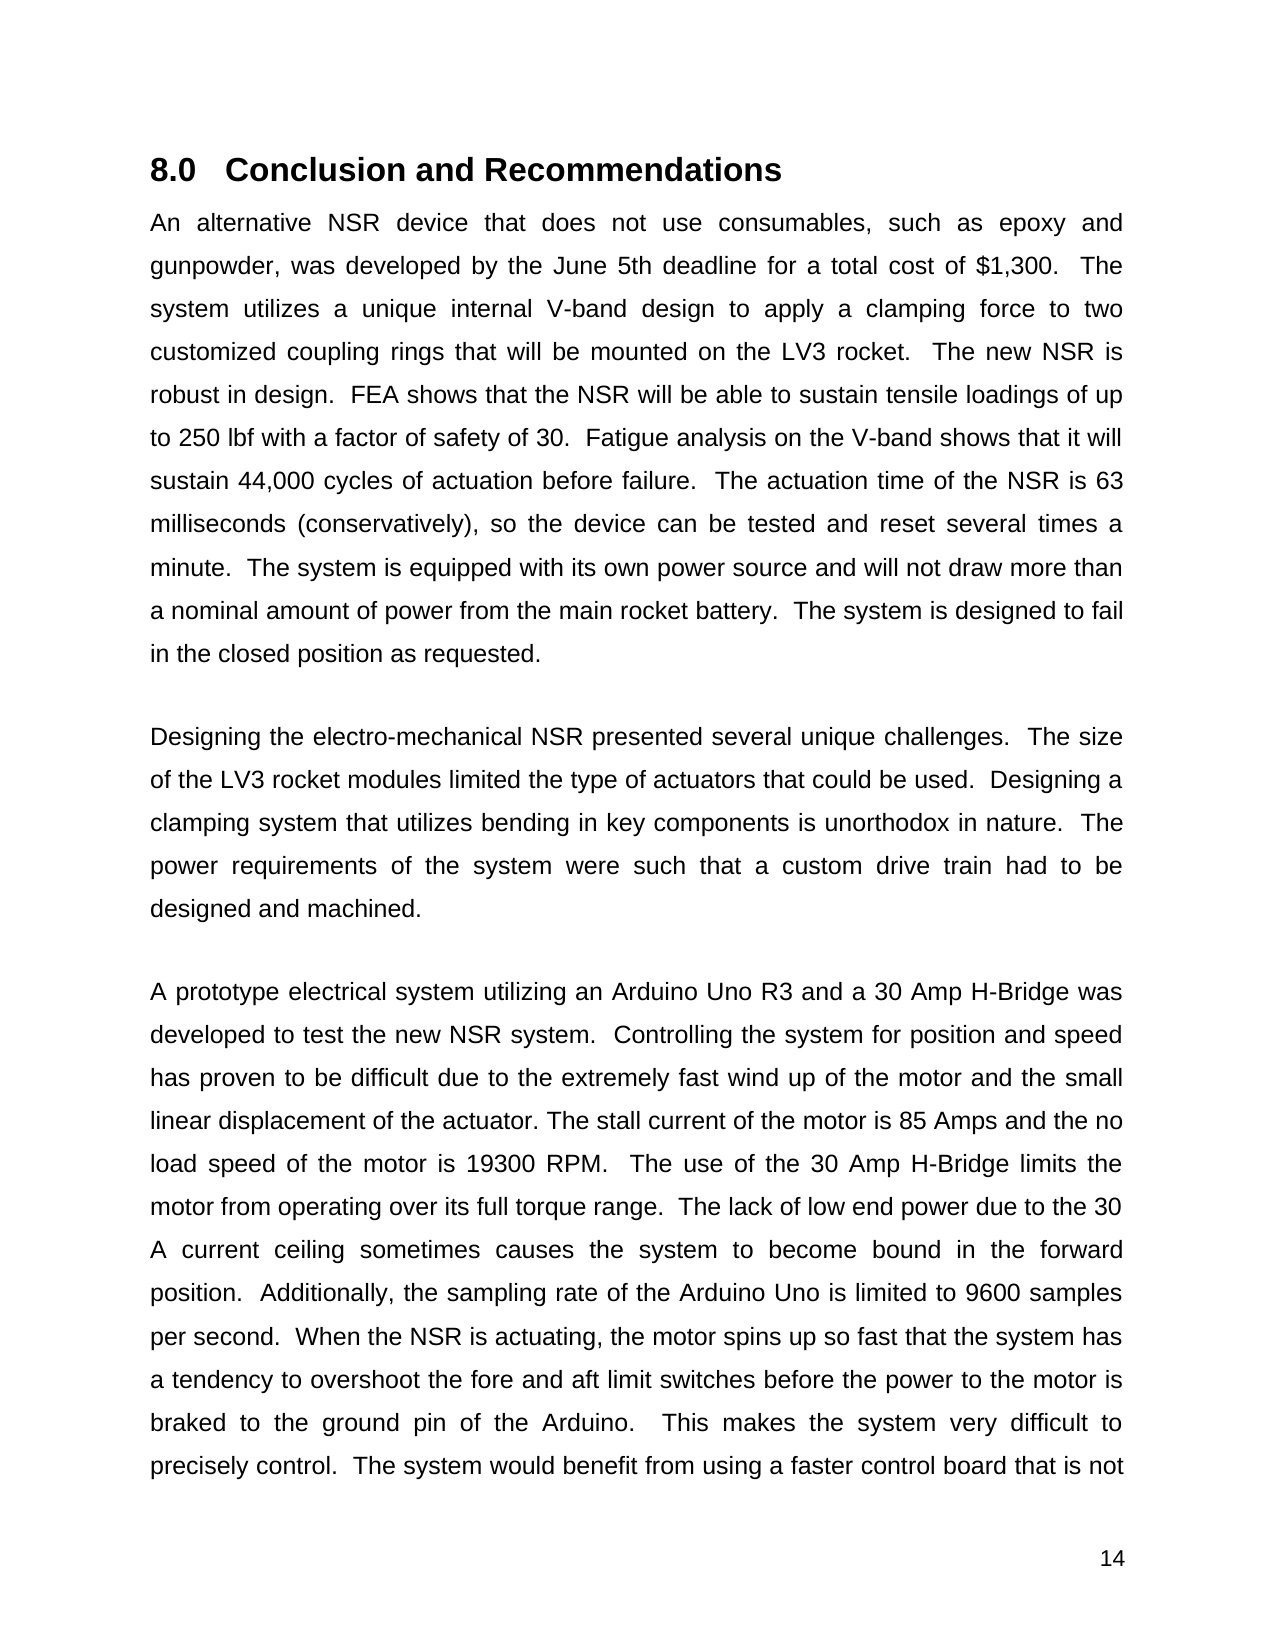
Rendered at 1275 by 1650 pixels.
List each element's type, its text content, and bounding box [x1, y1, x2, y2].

text An alternative NSR device that does not use consumables, such as epoxy and gunpowder, was developed by the June 5th deadline for a total cost of $1,300. The system utilizes a unique internal V-band design to apply a clamping force to two customized coupling rings that will be mounted on the LV3 rocket. The new NSR is robust in design. FEA shows that the NSR will be able to sustain tensile loadings of up to 250 lbf with a factor of safety of 30. Fatigue analysis on the V-band shows that it will sustain 44,000 cycles of actuation before failure. The actuation time of the NSR is 63 milliseconds (conservatively), so the device can be tested and reset several times a minute. The system is equipped with its own power source and will not draw more than a nominal amount of power from the main rocket battery. The system is designed to fail in the closed position as requested. [150, 208, 1125, 668]
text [150, 977, 1125, 1480]
text 8.0 Conclusion and Recommendations [150, 150, 1125, 188]
text Designing the electro-mechanical NSR presented several unique challenges. The size of the LV3 rocket modules limited the type of actuators that could be used. Designing a clamping system that utilizes bending in key components is unorthodox in nature. The power requirements of the system were such that a custom drive train had to be designed and machined. [150, 721, 1125, 923]
